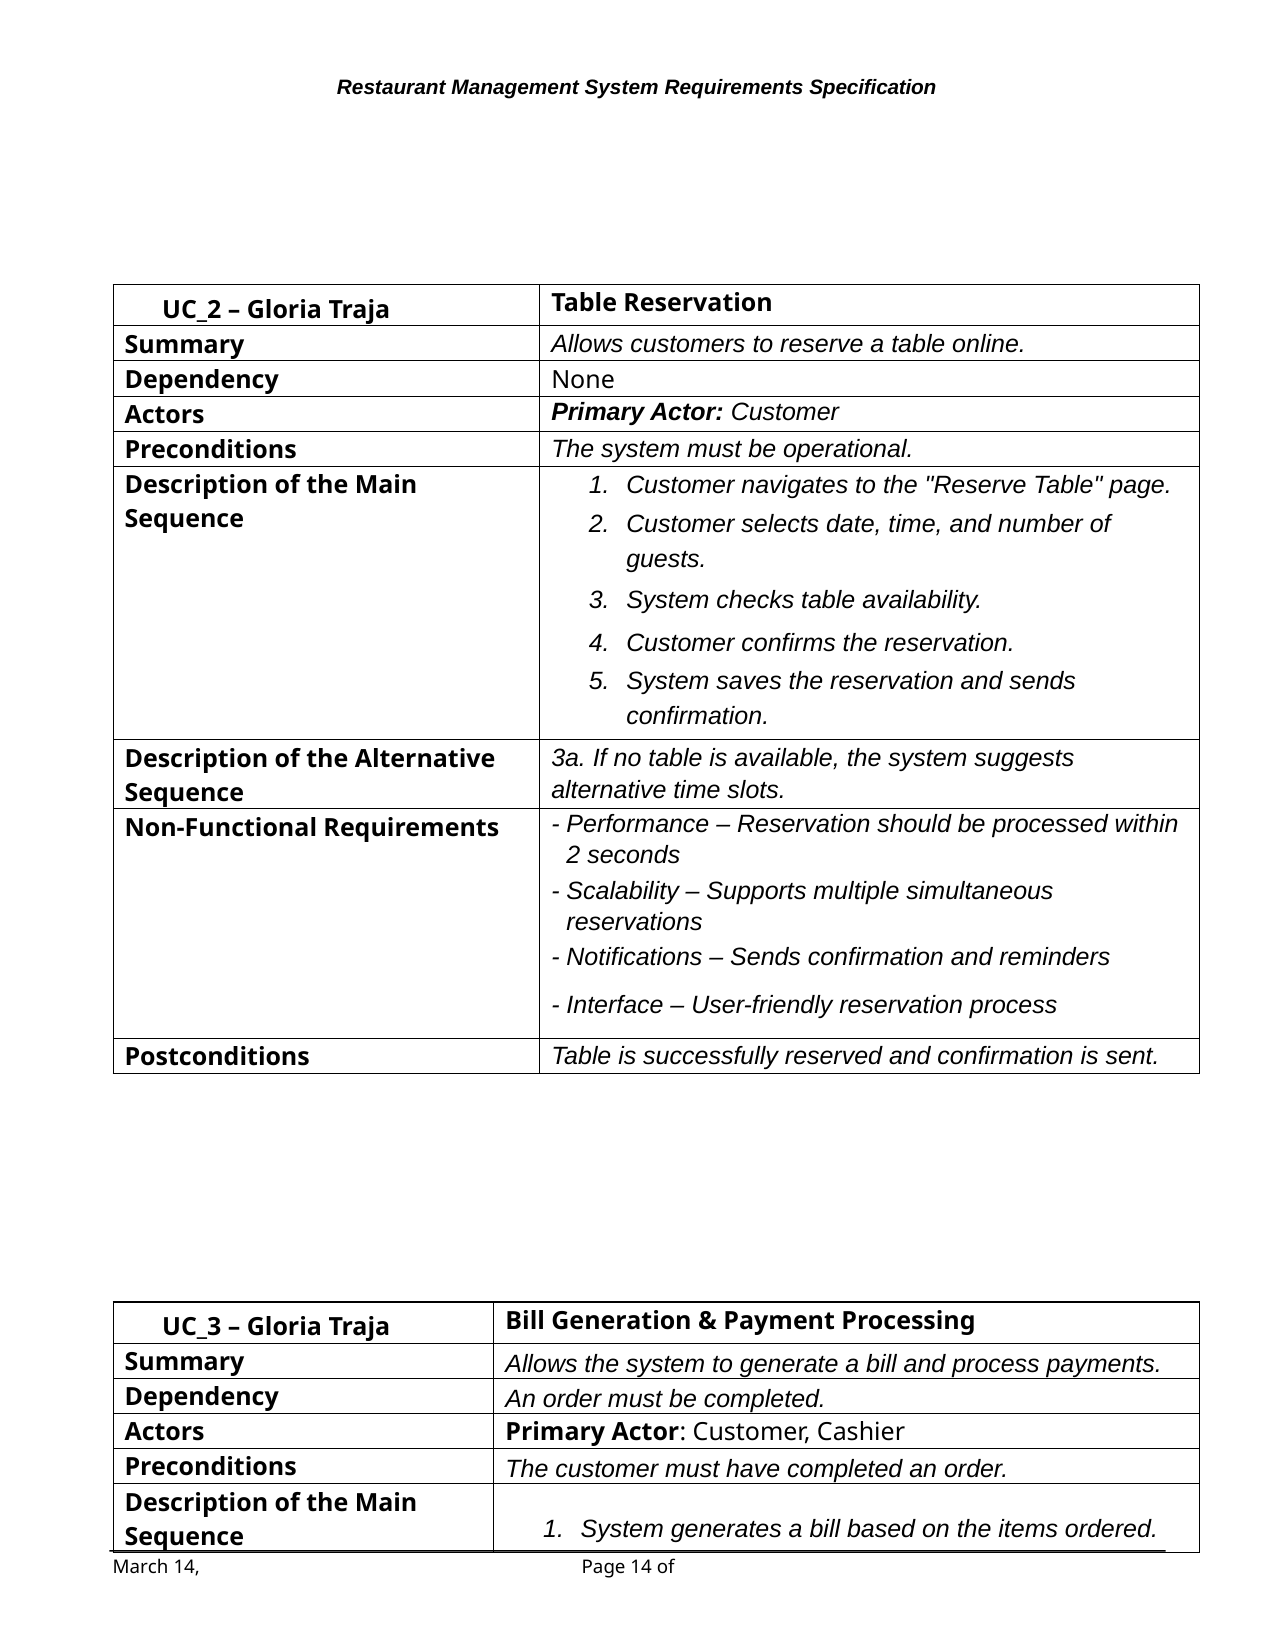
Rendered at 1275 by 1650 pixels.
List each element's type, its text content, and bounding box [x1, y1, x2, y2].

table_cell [114, 1484, 493, 1552]
table_cell Table is successfully reserved and confirmation is sent. [540, 1039, 1199, 1073]
table_cell Dependency [114, 361, 539, 396]
table_header UC_3 – Gloria Traja [114, 1303, 493, 1343]
table_cell Customer navigates to the "Reserve Table" page. Customer selects date, time, and number of guests. System checks table availability. Customer confirms the reservation. System saves the reservation and sends confirmation. [540, 467, 1199, 739]
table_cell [494, 1484, 1199, 1552]
table_cell Actors [114, 1414, 493, 1448]
table_cell Allows customers to reserve a table online. [540, 326, 1199, 360]
table_cell Primary Actor: Customer, Cashier [494, 1414, 1199, 1448]
table_cell Postconditions [114, 1039, 539, 1073]
table_header UC_2 – Gloria Traja [114, 285, 539, 325]
table_cell Preconditions [114, 432, 539, 466]
table_cell Preconditions [114, 1449, 493, 1483]
table_header Table Reservation [540, 285, 1199, 325]
table_cell Non-Functional Requirements [114, 809, 539, 1038]
table_cell 3a. If no table is available, the system suggests alternative time slots. [540, 740, 1199, 808]
table_cell Summary [114, 326, 539, 360]
table_cell The customer must have completed an order. [494, 1449, 1199, 1483]
table_cell Dependency [114, 1379, 493, 1413]
table_cell An order must be completed. [494, 1379, 1199, 1413]
table_cell Description of the Main Sequence [114, 467, 539, 739]
table_cell The system must be operational. [540, 432, 1199, 466]
table_cell Primary Actor: Customer [540, 397, 1199, 431]
table_cell Summary [114, 1344, 493, 1378]
table_cell None [540, 361, 1199, 396]
table_cell Actors [114, 397, 539, 431]
table_cell Performance – Reservation should be processed within 2 seconds Scalability – Supports multiple simultaneous reservations Notifications – Sends confirmation and reminders Interface – User-friendly reservation process [540, 809, 1199, 1038]
table_cell Allows the system to generate a bill and process payments. [494, 1344, 1199, 1378]
table_cell Description of the Alternative Sequence [114, 740, 539, 808]
table_header Bill Generation & Payment Processing [494, 1303, 1199, 1343]
